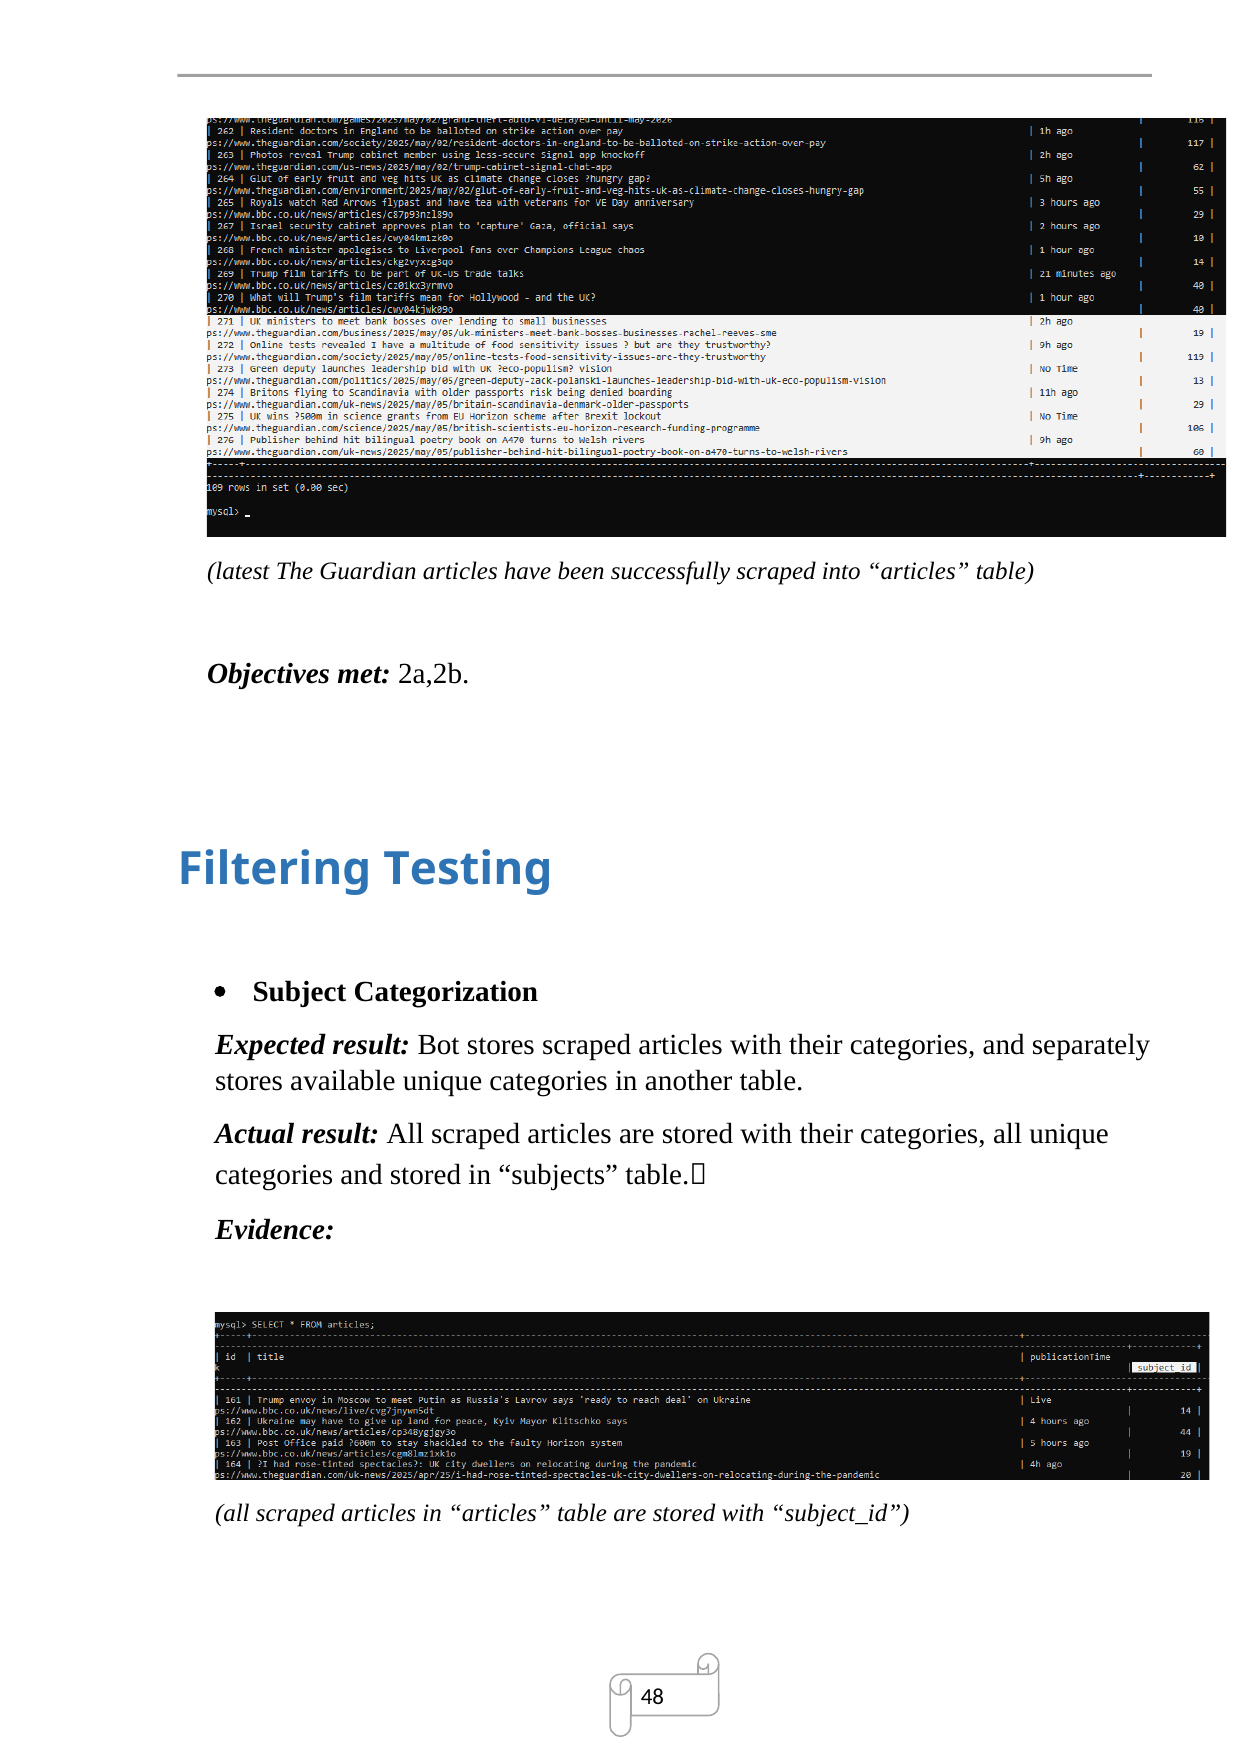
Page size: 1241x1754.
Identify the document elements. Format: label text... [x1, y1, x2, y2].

subtitle Filtering Testing [177, 836, 1152, 898]
text Objectives met: 2a,2b. [207, 656, 1152, 690]
list Subject Categorization [215, 974, 1152, 1008]
picture [214, 1312, 1210, 1480]
text Actual result: All scraped articles are stored with their categories, all unique categories and stored in “subjects” table.✅ [215, 1116, 1152, 1193]
picture [206, 118, 1227, 537]
text (all scraped articles in “articles” table are stored with “subject_id”) [215, 1498, 1152, 1527]
text Evidence: [215, 1212, 1152, 1246]
text (latest The Guardian articles have been successfully scraped into “articles” table) [207, 556, 1152, 584]
text Expected result: Bot stores scraped articles with their categories, and separately stores available unique categories in another table. [215, 1027, 1152, 1097]
